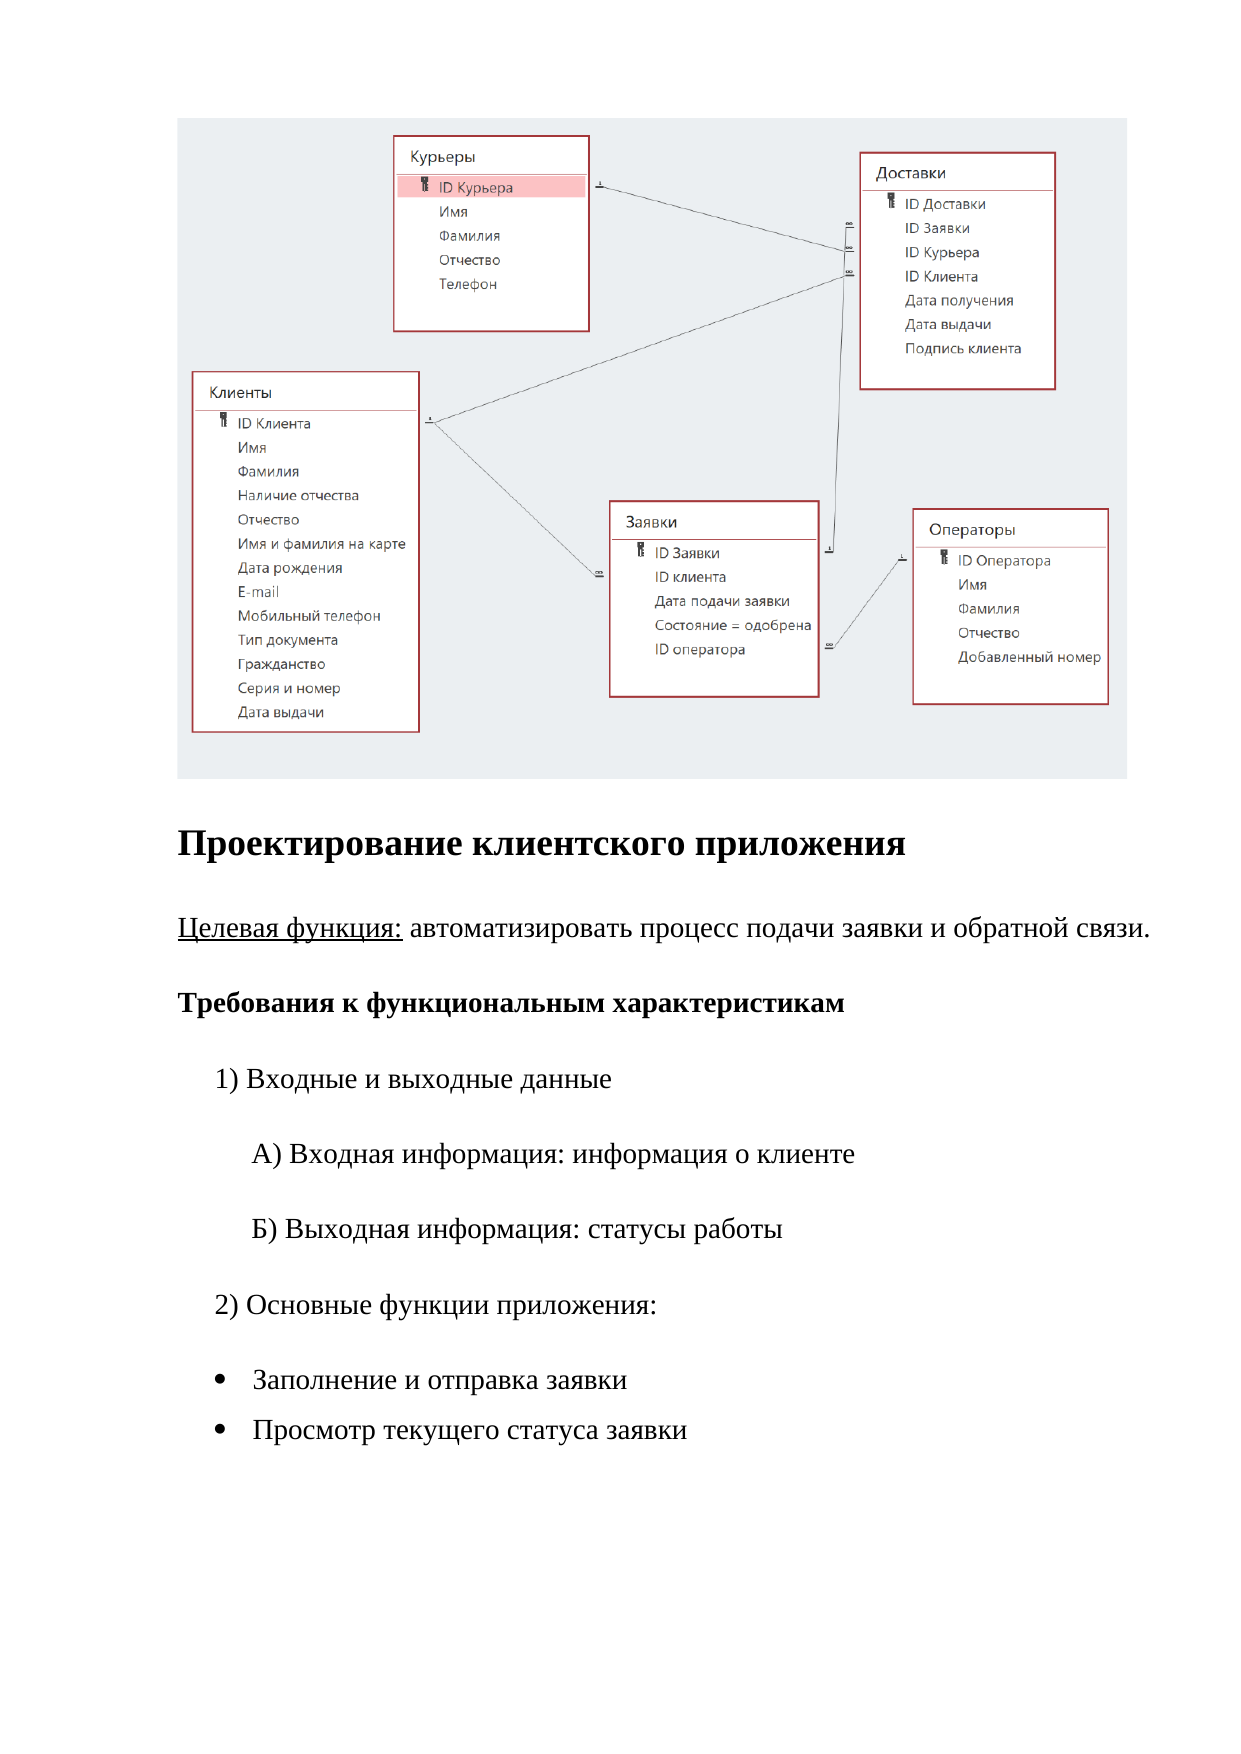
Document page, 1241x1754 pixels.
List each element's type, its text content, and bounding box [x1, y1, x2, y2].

picture [177, 118, 1128, 779]
list Просмотр текущего статуса заявки [215, 1412, 1152, 1446]
text Требования к функциональным характеристикам [177, 986, 1152, 1019]
text А) Входная информация: информация о клиенте [177, 1136, 1152, 1170]
text Целевая функция: автоматизировать процесс подачи заявки и обратной связи. [177, 910, 1152, 944]
list Заполнение и отправка заявки [215, 1362, 1152, 1396]
text 1) Входные и выходные данные [177, 1061, 1152, 1094]
text 2) Основные функции приложения: [177, 1287, 1152, 1320]
text Проектирование клиентского приложения [177, 821, 1152, 864]
text Б) Выходная информация: статусы работы [177, 1211, 1152, 1245]
